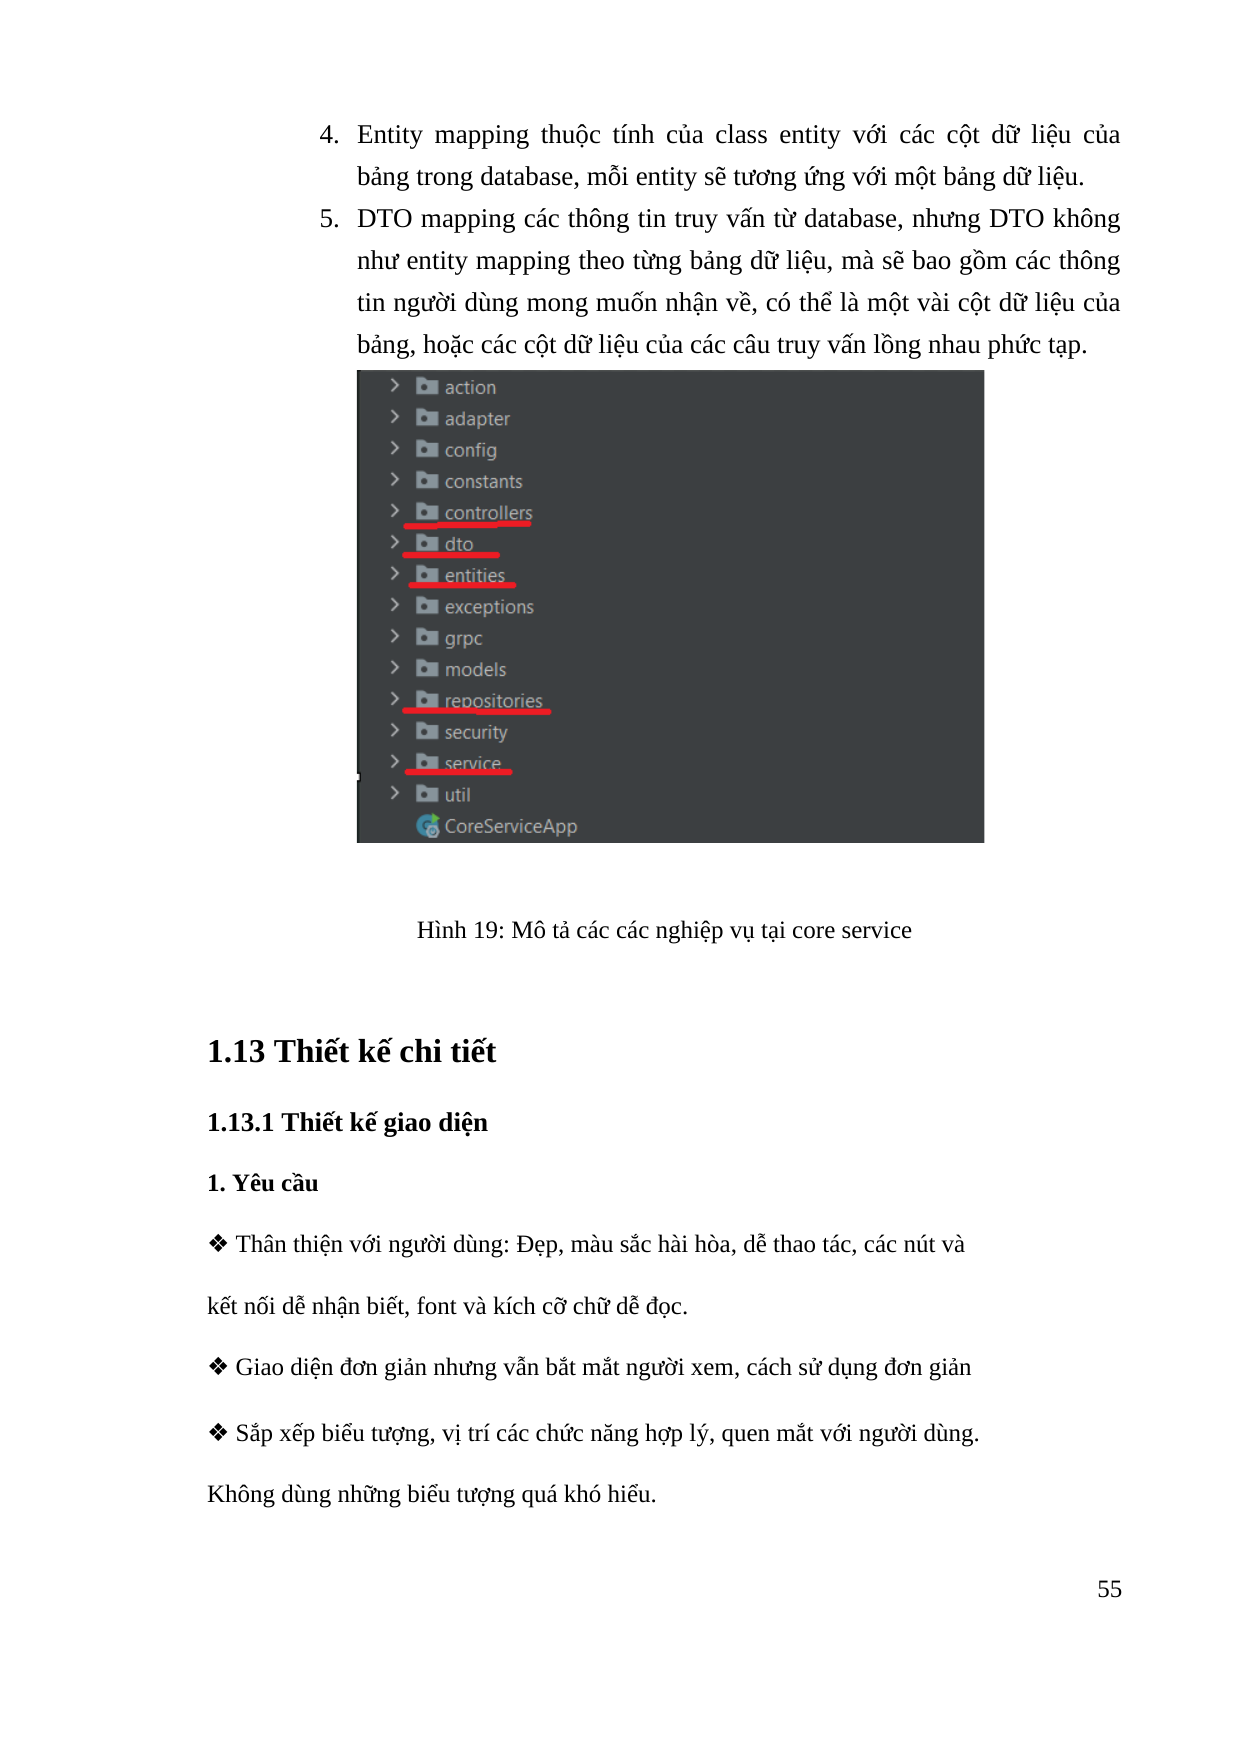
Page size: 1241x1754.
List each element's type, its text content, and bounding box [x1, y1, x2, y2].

list Entity mapping thuộc tính của class entity với các cột dữ liệu của bảng trong database, mỗi entity sẽ tương ứng với một bảng dữ liệu. [319, 118, 1122, 191]
text ❖ Giao diện đơn giản nhưng vẫn bắt mắt người xem, cách sử dụng đơn giản [207, 1349, 1122, 1383]
subtitle Thiết kế chi tiết [207, 1032, 1122, 1070]
text ❖ Sắp xếp biểu tượng, vị trí các chức năng hợp lý, quen mắt với người dùng. [207, 1414, 1122, 1448]
list DTO mapping các thông tin truy vấn từ database, nhưng DTO không như entity mapping theo từng bảng dữ liệu, mà sẽ bao gồm các thông tin người dùng mong muốn nhận về, có thể là một vài cột dữ liệu của bảng, hoặc các cột dữ liệu của các câu truy vấn lồng nhau phức tạp. [319, 202, 1122, 359]
picture [356, 370, 985, 843]
subtitle Thiết kế giao diện [207, 1106, 1122, 1138]
text Hình 19: Mô tả các các nghiệp vụ tại core service [207, 915, 1122, 944]
text ❖ Thân thiện với người dùng: Đẹp, màu sắc hài hòa, dễ thao tác, các nút và [207, 1226, 1122, 1260]
text 1. Yêu cầu [207, 1168, 1122, 1196]
text kết nối dễ nhận biết, font và kích cỡ chữ dễ đọc. [207, 1291, 1122, 1320]
text Không dùng những biểu tượng quá khó hiểu. [207, 1479, 1122, 1508]
